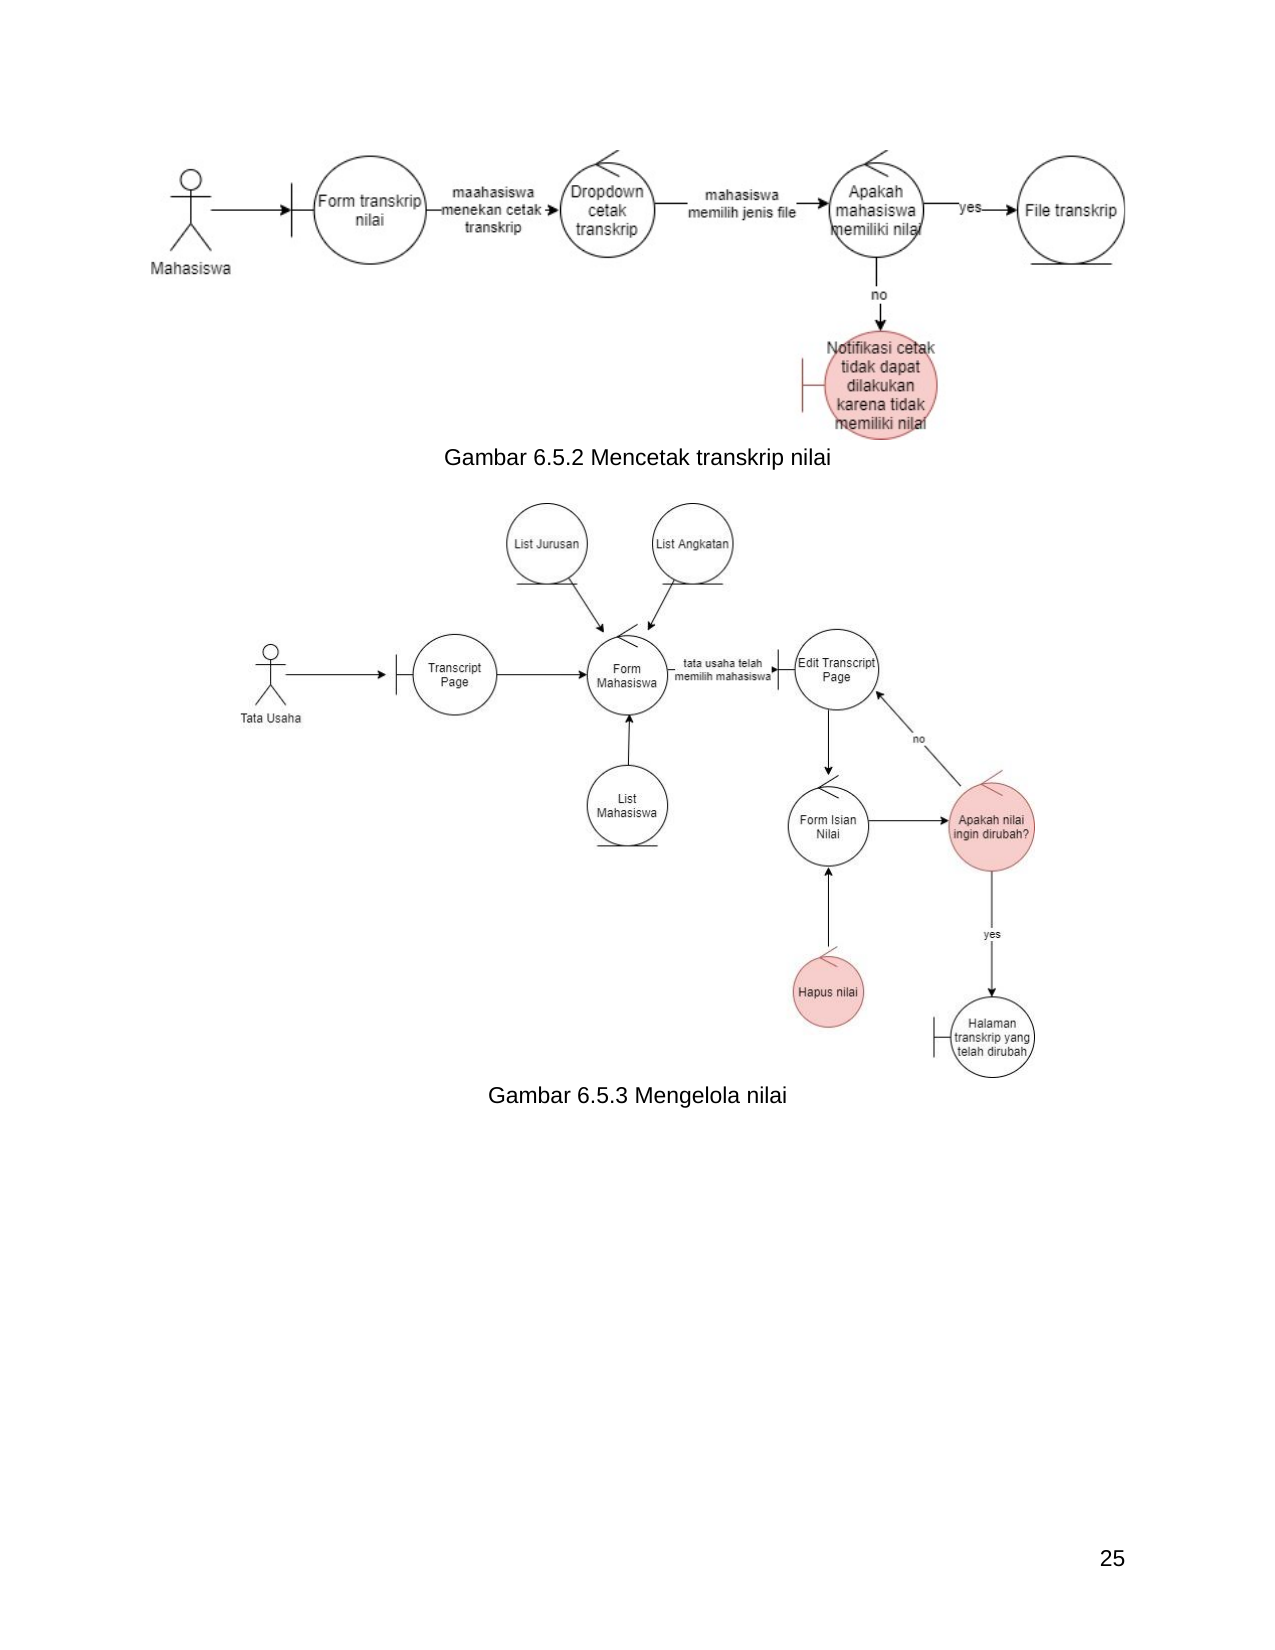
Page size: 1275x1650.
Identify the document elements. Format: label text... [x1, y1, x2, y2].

picture [240, 503, 1035, 1078]
picture [150, 150, 1125, 440]
text Gambar 6.5.2 Mencetak transkrip nilai [150, 443, 1125, 470]
text Gambar 6.5.3 Mengelola nilai [150, 1082, 1125, 1108]
